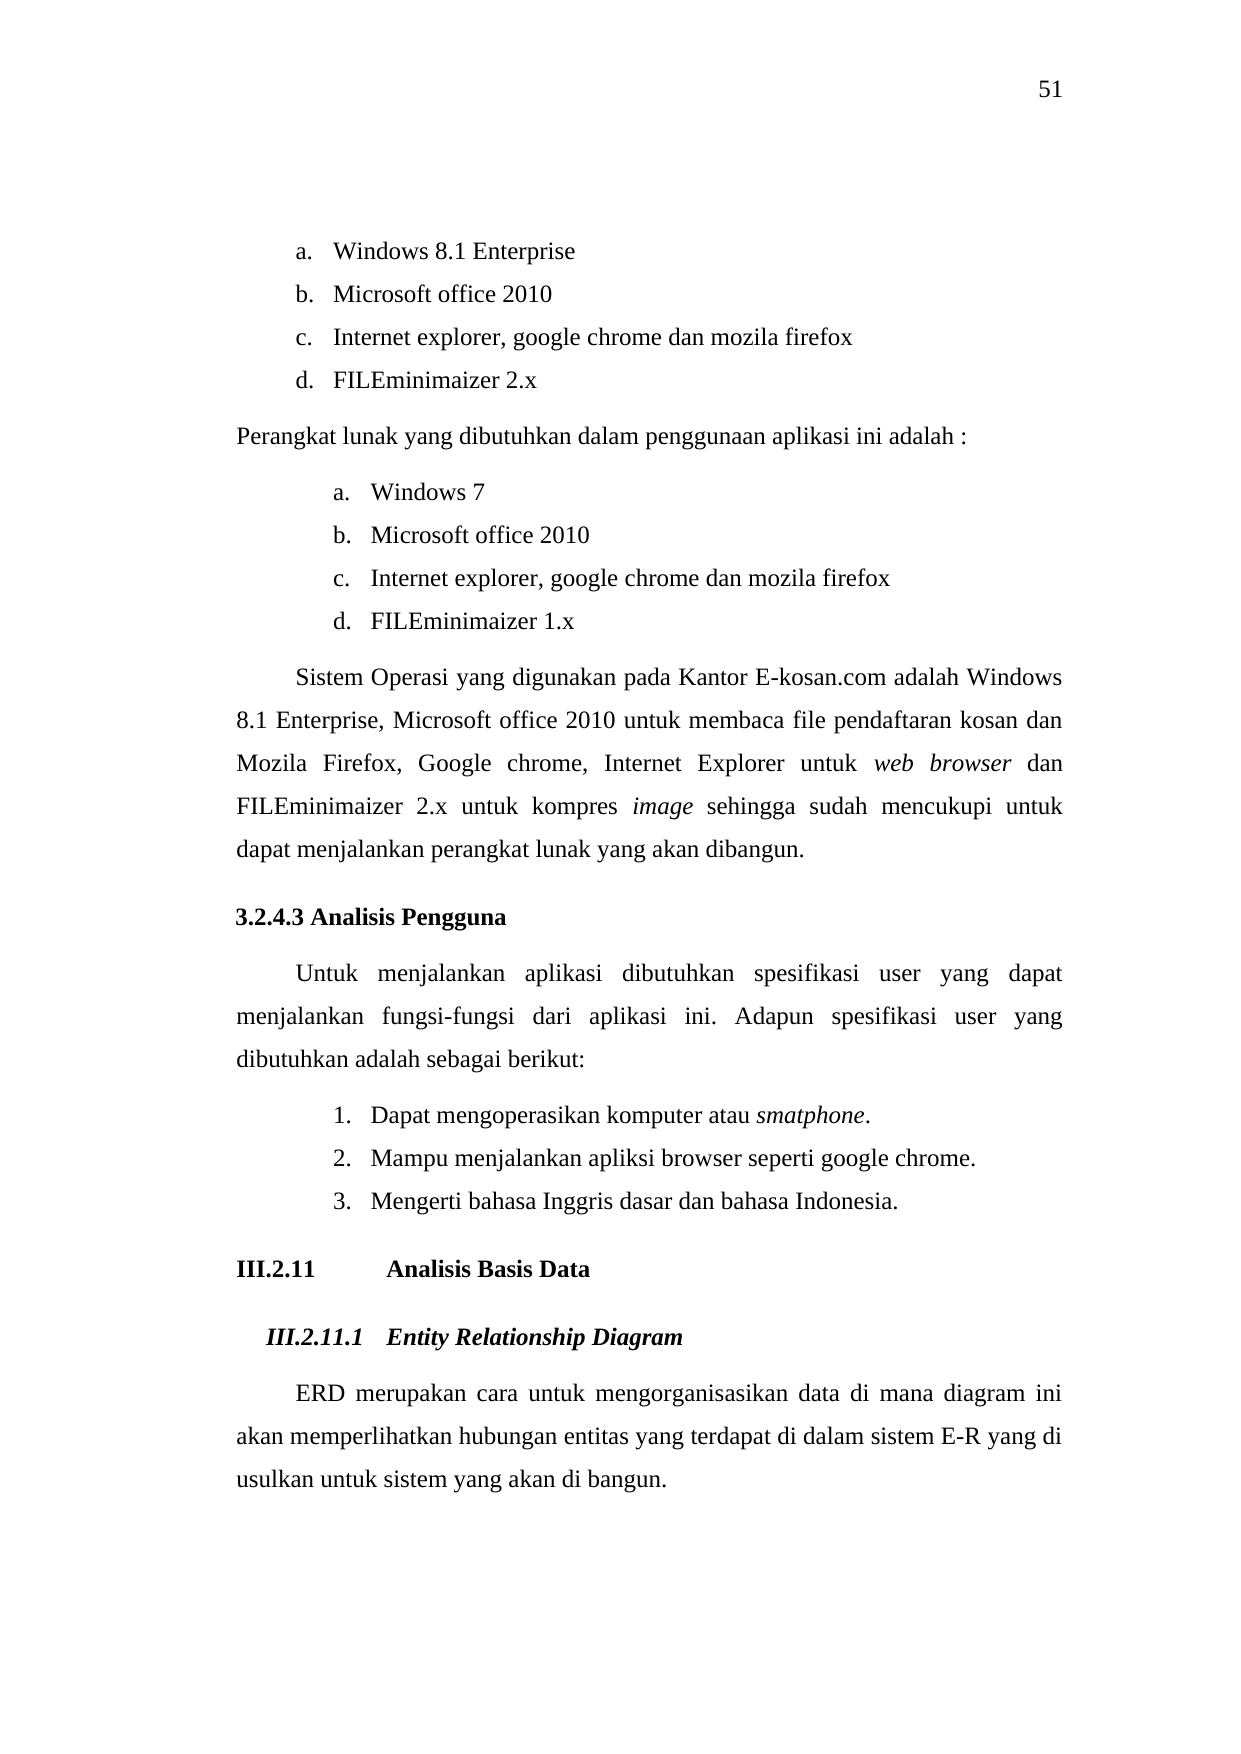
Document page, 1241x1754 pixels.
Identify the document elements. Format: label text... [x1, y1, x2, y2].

subtitle Analisis Basis Data [236, 1254, 1063, 1283]
text Perangkat lunak yang dibutuhkan dalam penggunaan aplikasi ini adalah : [236, 421, 1063, 450]
list Windows 8.1 Enterprise [295, 236, 1063, 265]
text Untuk menjalankan aplikasi dibutuhkan spesifikasi user yang dapat menjalankan fungsi-fungsi dari aplikasi ini. Adapun spesifikasi user yang dibutuhkan adalah sebagai berikut: [236, 958, 1063, 1073]
list Microsoft office 2010 [295, 279, 1063, 308]
list Mengerti bahasa Inggris dasar dan bahasa Indonesia. [333, 1186, 1063, 1215]
list FILEminimaizer 2.x [295, 366, 1063, 394]
subtitle Entity Relationship Diagram [266, 1322, 1063, 1351]
list FILEminimaizer 1.x [333, 606, 1063, 635]
list Windows 7 [333, 477, 1063, 506]
list Dapat mengoperasikan komputer atau smatphone. [333, 1100, 1063, 1129]
list Internet explorer, google chrome dan mozila firefox [333, 563, 1063, 592]
text Sistem Operasi yang digunakan pada Kantor E-kosan.com adalah Windows 8.1 Enterprise, Microsoft office 2010 untuk membaca file pendaftaran kosan dan Mozila Firefox, Google chrome, Internet Explorer untuk web browser dan FILEminimaizer 2.x untuk kompres image sehingga sudah mencukupi untuk dapat menjalankan perangkat lunak yang akan dibangun. [236, 662, 1063, 863]
list Microsoft office 2010 [333, 520, 1063, 549]
list Internet explorer, google chrome dan mozila firefox [295, 322, 1063, 351]
text ERD merupakan cara untuk mengorganisasikan data di mana diagram ini akan memperlihatkan hubungan entitas yang terdapat di dalam sistem E-R yang di usulkan untuk sistem yang akan di bangun. [236, 1378, 1063, 1493]
list Mampu menjalankan apliksi browser seperti google chrome. [333, 1143, 1063, 1172]
subtitle Analisis Pengguna [235, 902, 1063, 931]
